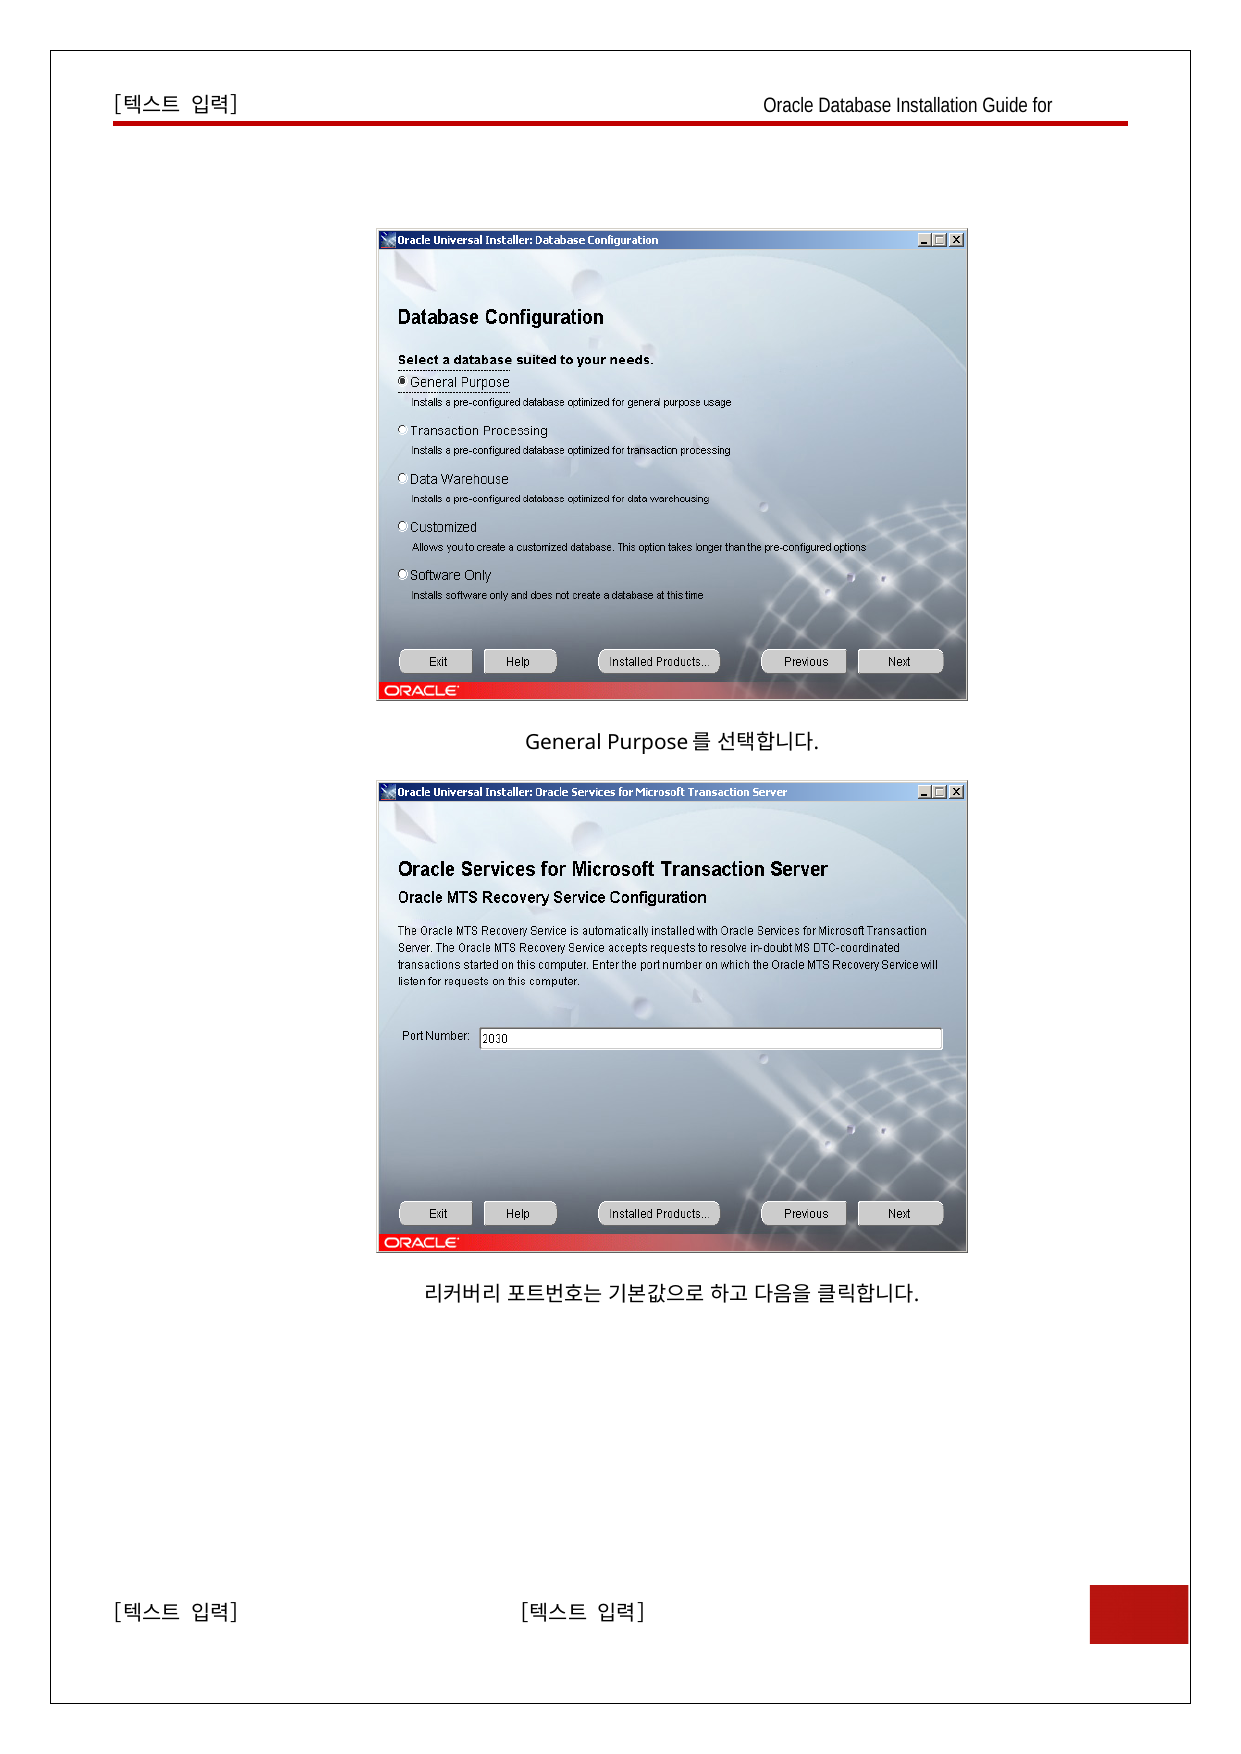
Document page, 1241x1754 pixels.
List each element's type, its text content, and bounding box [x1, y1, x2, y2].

picture [376, 228, 968, 701]
picture [1089, 1585, 1189, 1644]
text General Purpose를 선택합니다. [216, 725, 1128, 756]
picture [376, 780, 968, 1253]
text 리커버리 포트번호는 기본값으로 하고 다음을 클릭합니다. [216, 1277, 1128, 1308]
